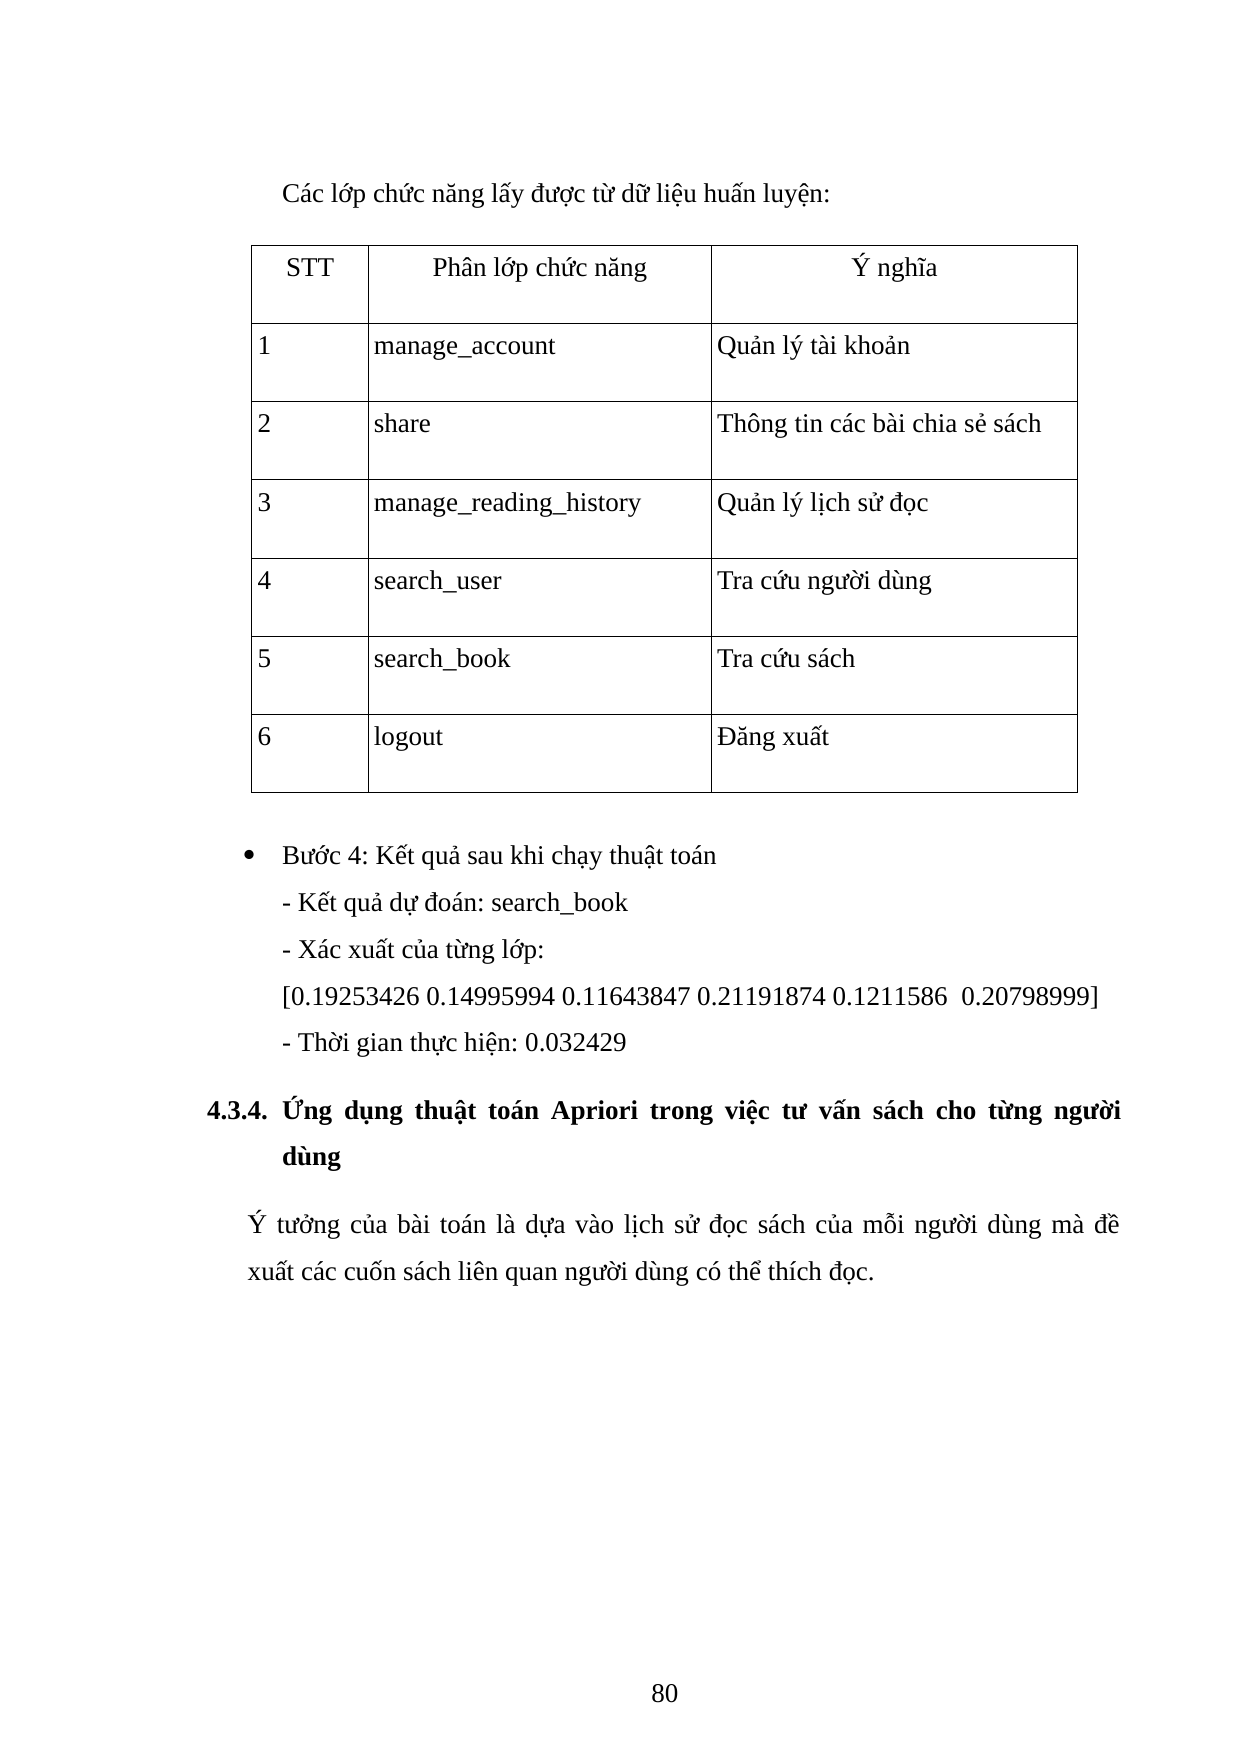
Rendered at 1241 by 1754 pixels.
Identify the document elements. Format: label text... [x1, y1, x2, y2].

table_cell 6 [252, 715, 368, 792]
list - Thời gian thực hiện: 0.032429 [282, 1026, 1122, 1057]
list Ý tưởng của bài toán là dựa vào lịch sử đọc sách của mỗi người dùng mà đề xuất các cuốn sách liên quan người dùng có thể thích đọc. [247, 1208, 1122, 1286]
list Bước 4: Kết quả sau khi chạy thuật toán [244, 839, 1122, 871]
table_cell manage_reading_history [369, 480, 711, 558]
table_cell Thông tin các bài chia sẻ sách [712, 402, 1077, 479]
table_cell Tra cứu sách [712, 637, 1077, 714]
table_cell Tra cứu người dùng [712, 559, 1077, 636]
list - Kết quả dự đoán: search_book [282, 886, 1122, 917]
table_header STT [252, 246, 368, 323]
table_cell 2 [252, 402, 368, 479]
list [0.19253426 0.14995994 0.11643847 0.21191874 0.1211586 0.20798999] [282, 980, 1122, 1011]
subtitle Ứng dụng thuật toán Apriori trong việc tư vấn sách cho từng người dùng [207, 1094, 1122, 1172]
table_cell search_user [369, 559, 711, 636]
table_cell 5 [252, 637, 368, 714]
table_cell logout [369, 715, 711, 792]
table_header Ý nghĩa [712, 246, 1077, 323]
table_cell Quản lý lịch sử đọc [712, 480, 1077, 558]
table_cell Quản lý tài khoản [712, 324, 1077, 401]
list Các lớp chức năng lấy được từ dữ liệu huấn luyện: [282, 177, 1122, 208]
table_cell share [369, 402, 711, 479]
table_cell 3 [252, 480, 368, 558]
table_cell 4 [252, 559, 368, 636]
list - Xác xuất của từng lớp: [282, 933, 1122, 964]
table_cell search_book [369, 637, 711, 714]
table_header Phân lớp chức năng [369, 246, 711, 323]
table_cell manage_account [369, 324, 711, 401]
table_cell 1 [252, 324, 368, 401]
table_cell Đăng xuất [712, 715, 1077, 792]
